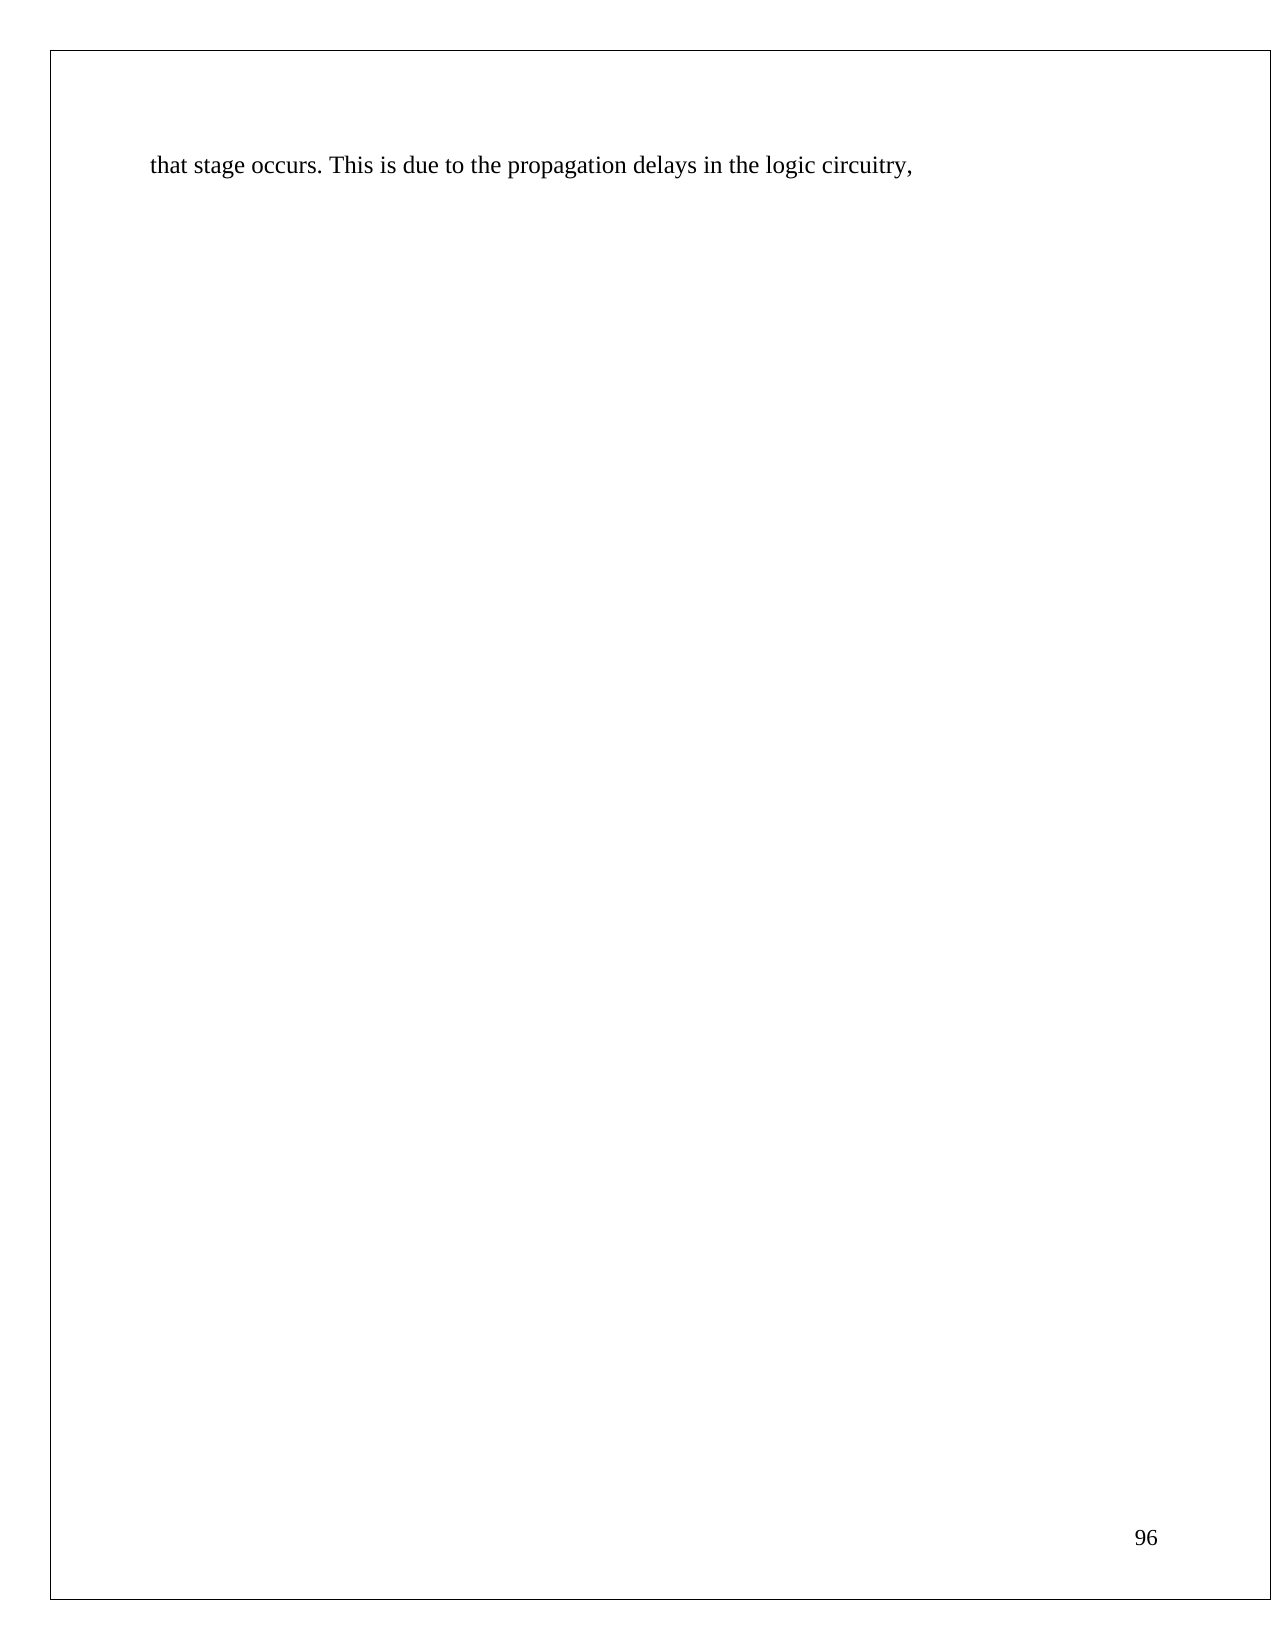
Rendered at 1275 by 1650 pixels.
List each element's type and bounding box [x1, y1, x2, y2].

text [150, 150, 1128, 179]
